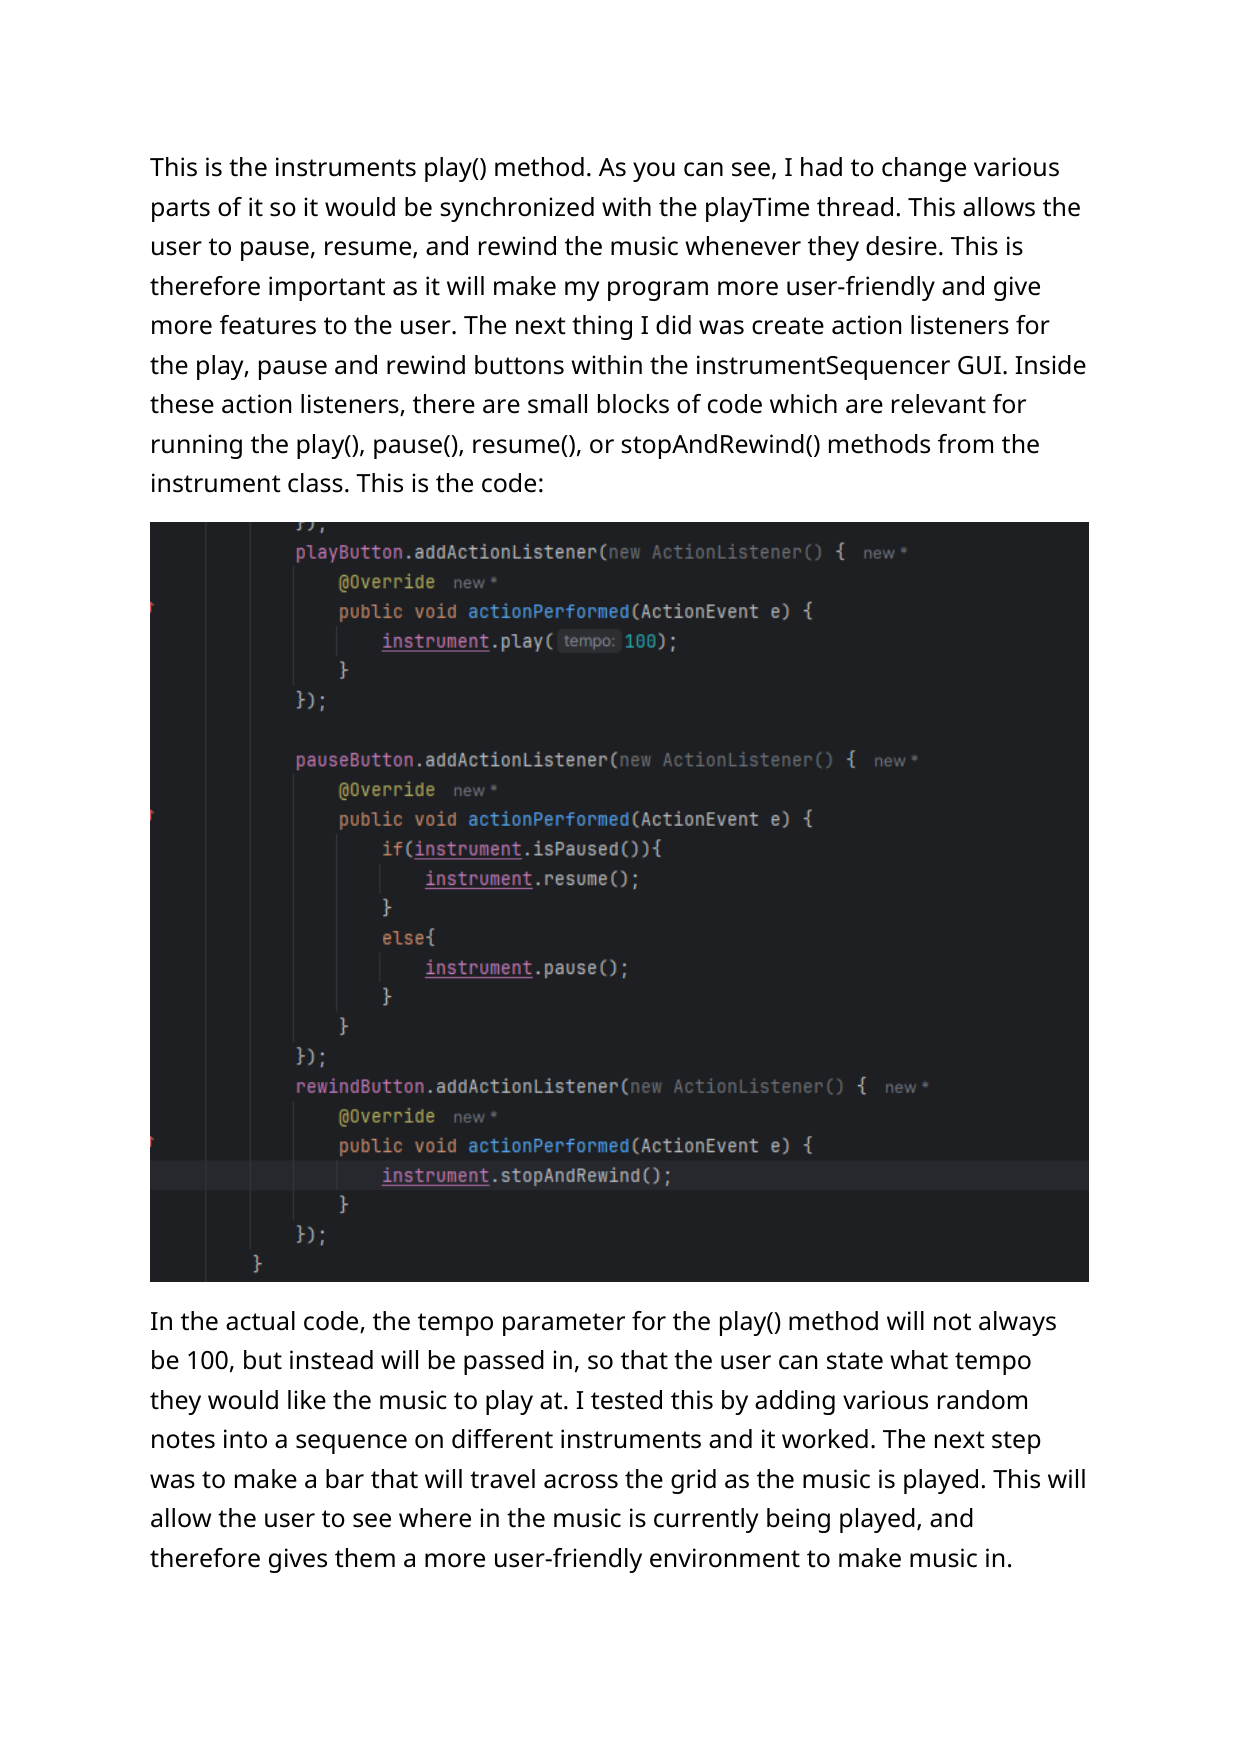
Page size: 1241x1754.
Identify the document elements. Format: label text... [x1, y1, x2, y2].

picture [150, 522, 1089, 1282]
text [150, 1303, 1090, 1574]
text This is the instruments play() method. As you can see, I had to change various parts of it so it would be synchronized with the playTime thread. This allows the user to pause, resume, and rewind the music whenever they desire. This is therefore important as it will make my program more user-friendly and give more features to the user. The next thing I did was create action listeners for the play, pause and rewind buttons within the instrumentSequencer GUI. Inside these action listeners, there are small blocks of code which are relevant for running the play(), pause(), resume(), or stopAndRewind() methods from the instrument class. This is the code: [150, 150, 1090, 500]
